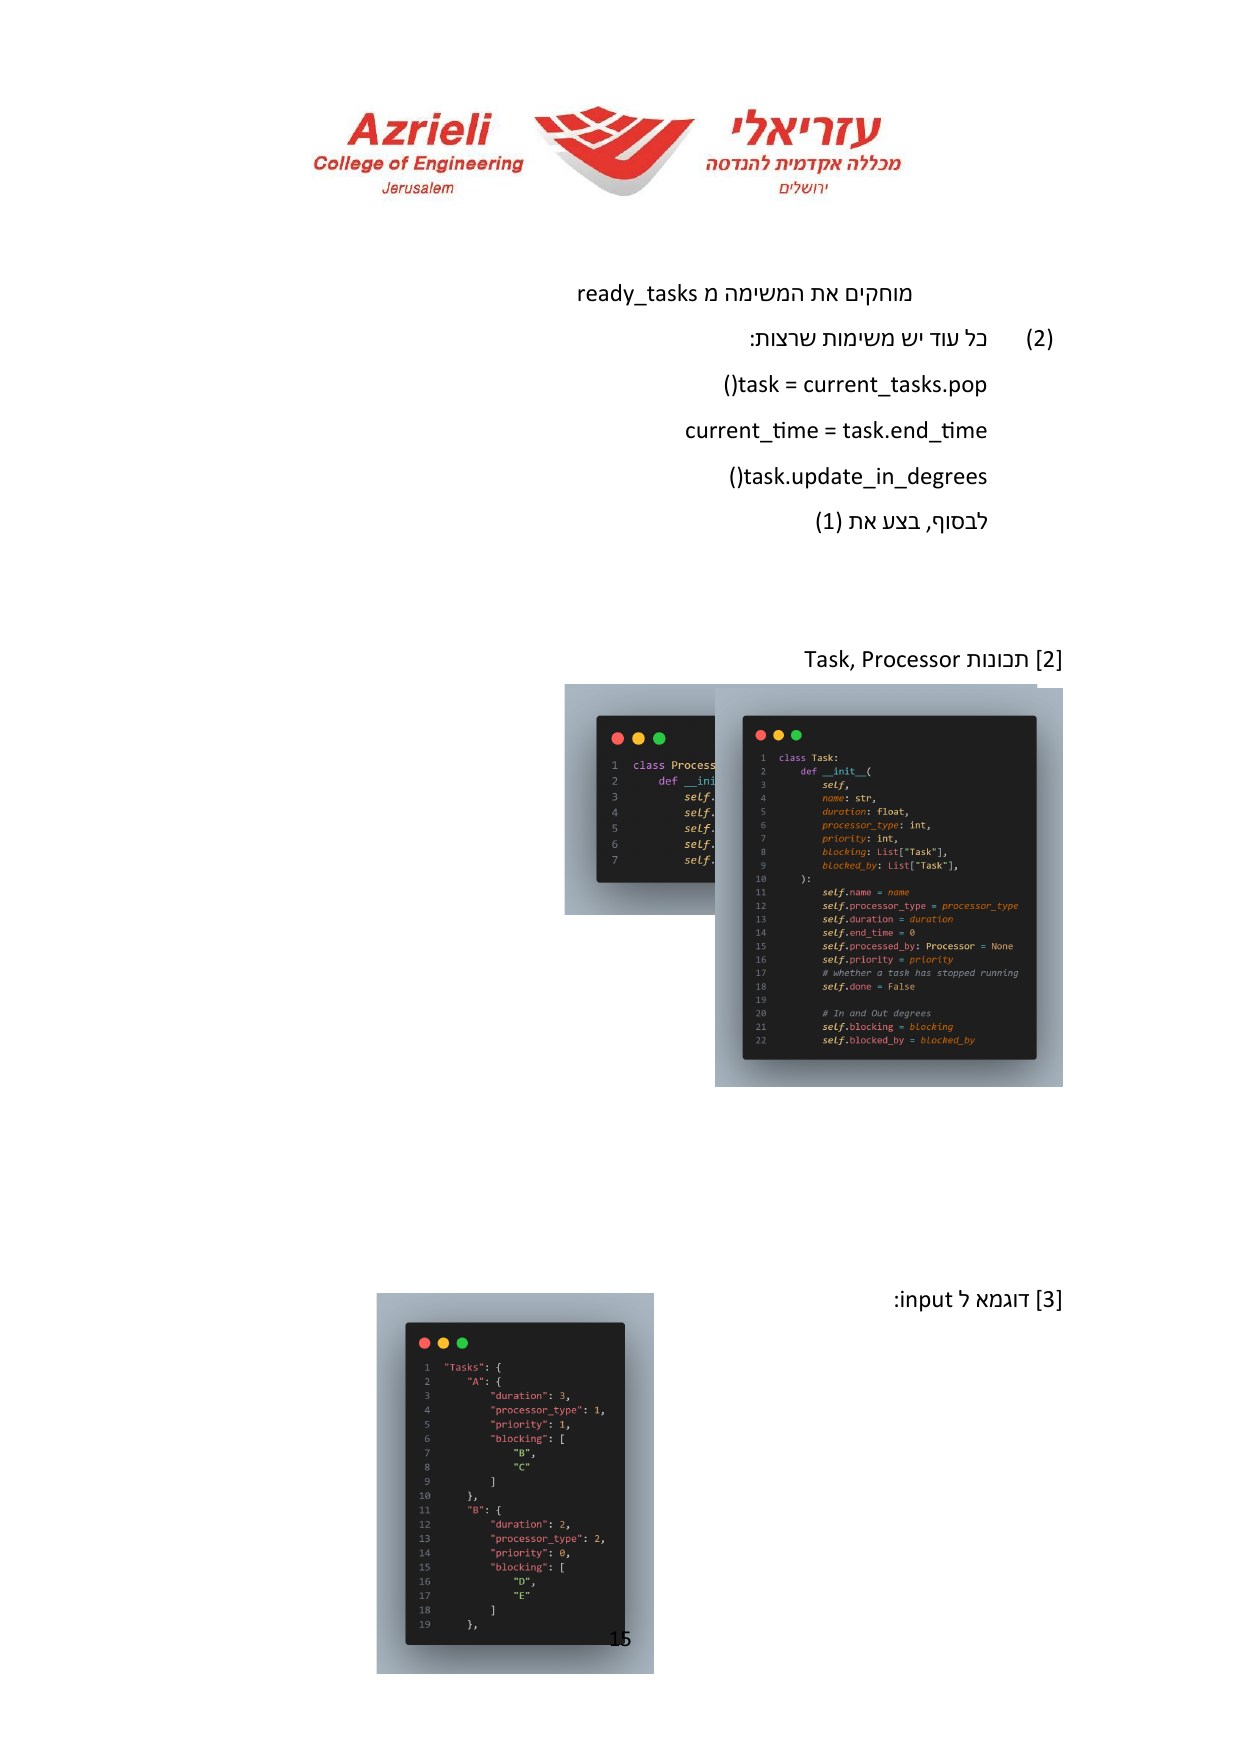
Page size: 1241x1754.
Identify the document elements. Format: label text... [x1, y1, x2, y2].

text task.update_in_degrees() [177, 460, 988, 490]
picture [376, 1314, 654, 1674]
text current_time = task.end_time [177, 414, 988, 444]
text [3] דוגמא ל input: [177, 1283, 1063, 1314]
text [2] תכונות Task, Processor [177, 643, 1063, 673]
list כל עוד יש משימות שרצות: [177, 323, 1026, 353]
picture [42, 44, 1173, 221]
text מוחקים את המשימה מ ready_tasks [177, 277, 988, 307]
text task = current_tasks.pop() [177, 368, 988, 399]
picture [564, 684, 1063, 1087]
text לבסוף, בצע את (1) [177, 506, 988, 536]
